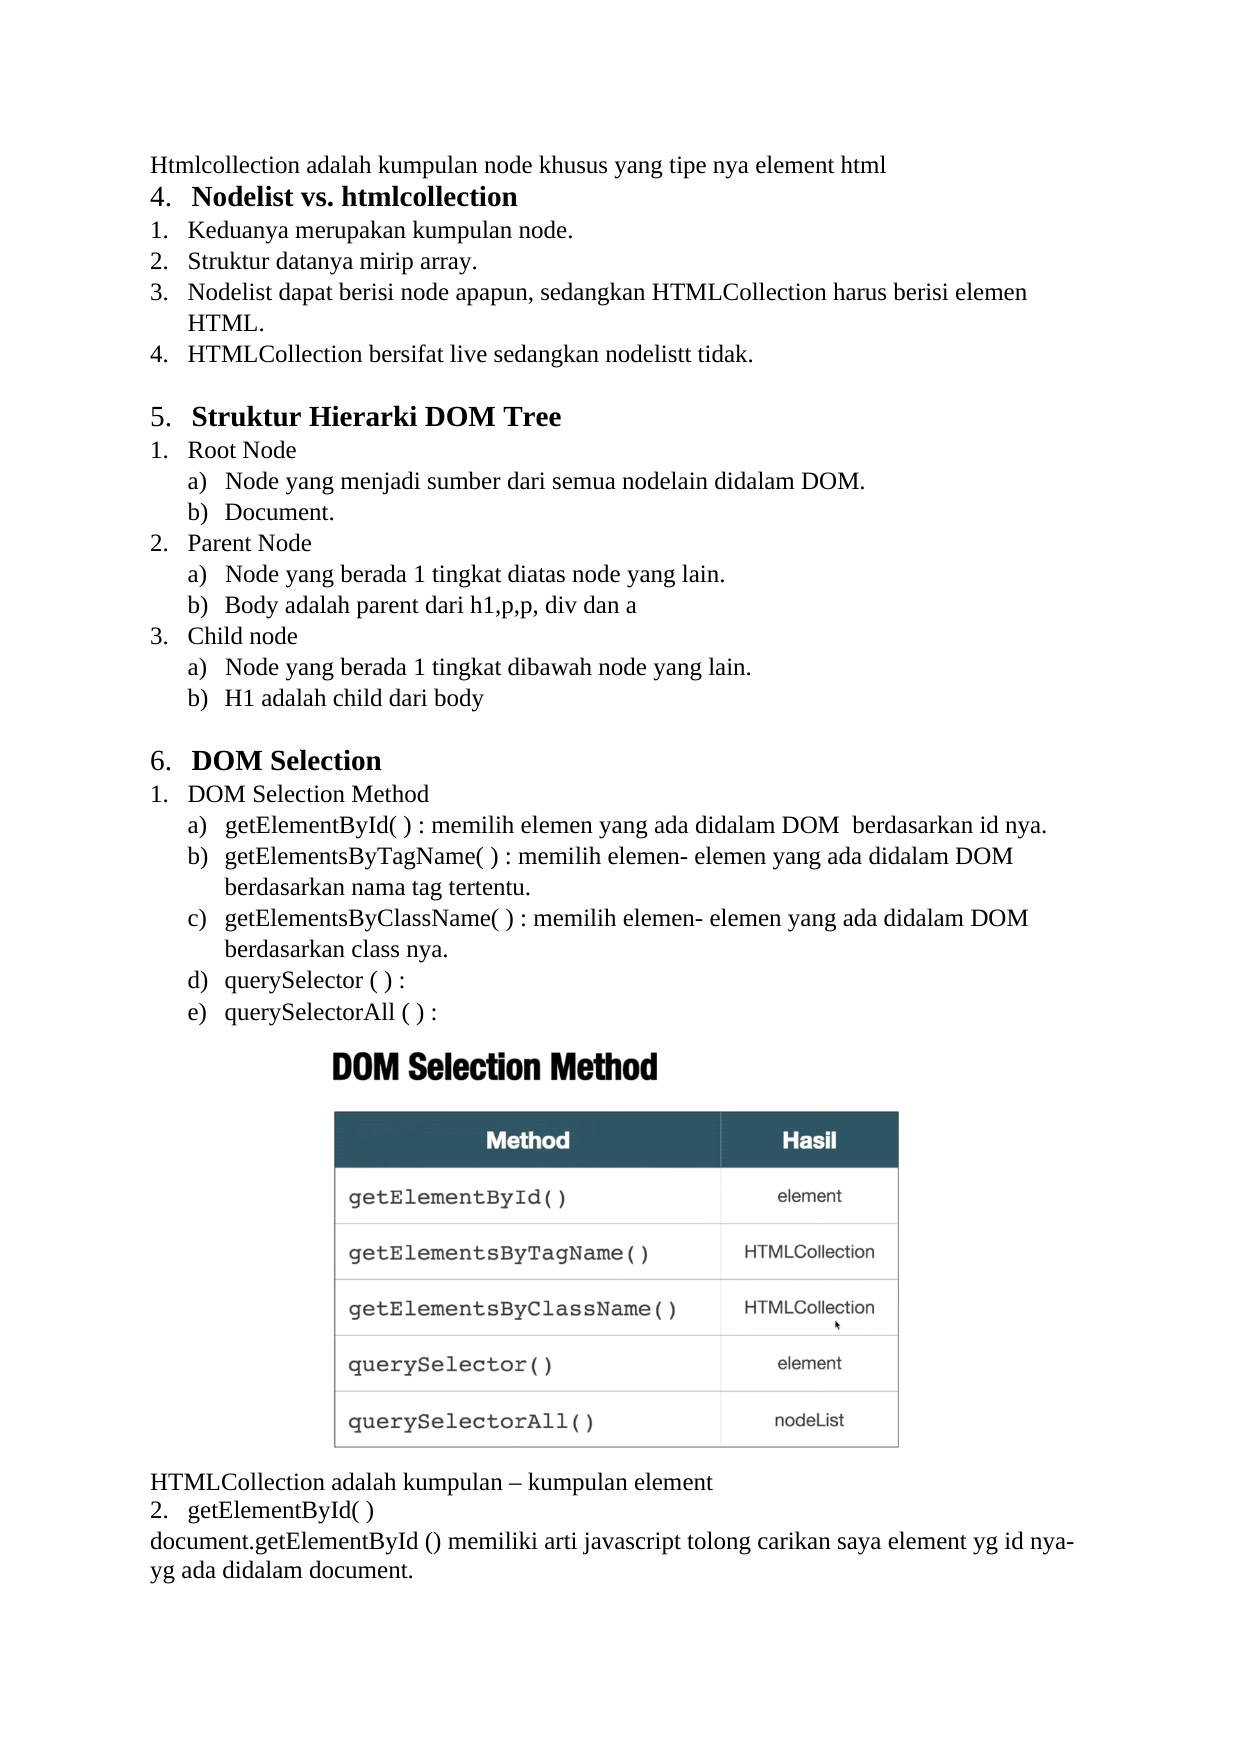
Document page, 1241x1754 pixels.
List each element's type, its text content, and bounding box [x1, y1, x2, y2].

subtitle H1 adalah child dari body [187, 683, 1090, 712]
subtitle Node yang berada 1 tingkat diatas node yang lain. [187, 559, 1090, 588]
subtitle getElementById( ) : memilih elemen yang ada didalam DOM berdasarkan id nya. [187, 810, 1090, 839]
subtitle getElementsByClassName( ) : memilih elemen- elemen yang ada didalam DOM berdasarkan class nya. [187, 903, 1090, 963]
text HTMLCollection adalah kumpulan – kumpulan element [150, 1467, 1090, 1495]
subtitle HTMLCollection bersifat live sedangkan nodelistt tidak. [150, 339, 1090, 368]
subtitle Root Node [150, 435, 1090, 464]
text document.getElementById () memiliki arti javascript tolong carikan saya element yg id nya- yg ada didalam document. [150, 1526, 1090, 1584]
subtitle Nodelist dapat berisi node apapun, sedangkan HTMLCollection harus berisi elemen HTML. [150, 277, 1090, 337]
subtitle querySelector ( ) : [187, 966, 1090, 994]
subtitle Node yang menjadi sumber dari semua nodelain didalam DOM. [187, 466, 1090, 495]
subtitle Nodelist vs. htmlcollection [150, 179, 1090, 212]
text Htmlcollection adalah kumpulan node khusus yang tipe nya element html [150, 150, 1090, 179]
subtitle Child node [150, 621, 1090, 650]
picture [318, 1027, 922, 1467]
subtitle getElementsByTagName( ) : memilih elemen- elemen yang ada didalam DOM berdasarkan nama tag tertentu. [187, 841, 1090, 901]
subtitle DOM Selection [150, 743, 1090, 777]
subtitle Keduanya merupakan kumpulan node. [150, 215, 1090, 244]
subtitle Struktur datanya mirip array. [150, 246, 1090, 275]
subtitle Body adalah parent dari h1,p,p, div dan a [187, 590, 1090, 619]
subtitle Node yang berada 1 tingkat dibawah node yang lain. [187, 652, 1090, 681]
subtitle querySelectorAll ( ) : [187, 997, 1090, 1025]
subtitle DOM Selection Method [150, 779, 1090, 808]
subtitle getElementById( ) [150, 1495, 1090, 1524]
subtitle Document. [187, 497, 1090, 526]
subtitle Struktur Hierarki DOM Tree [150, 399, 1090, 432]
subtitle Parent Node [150, 528, 1090, 557]
